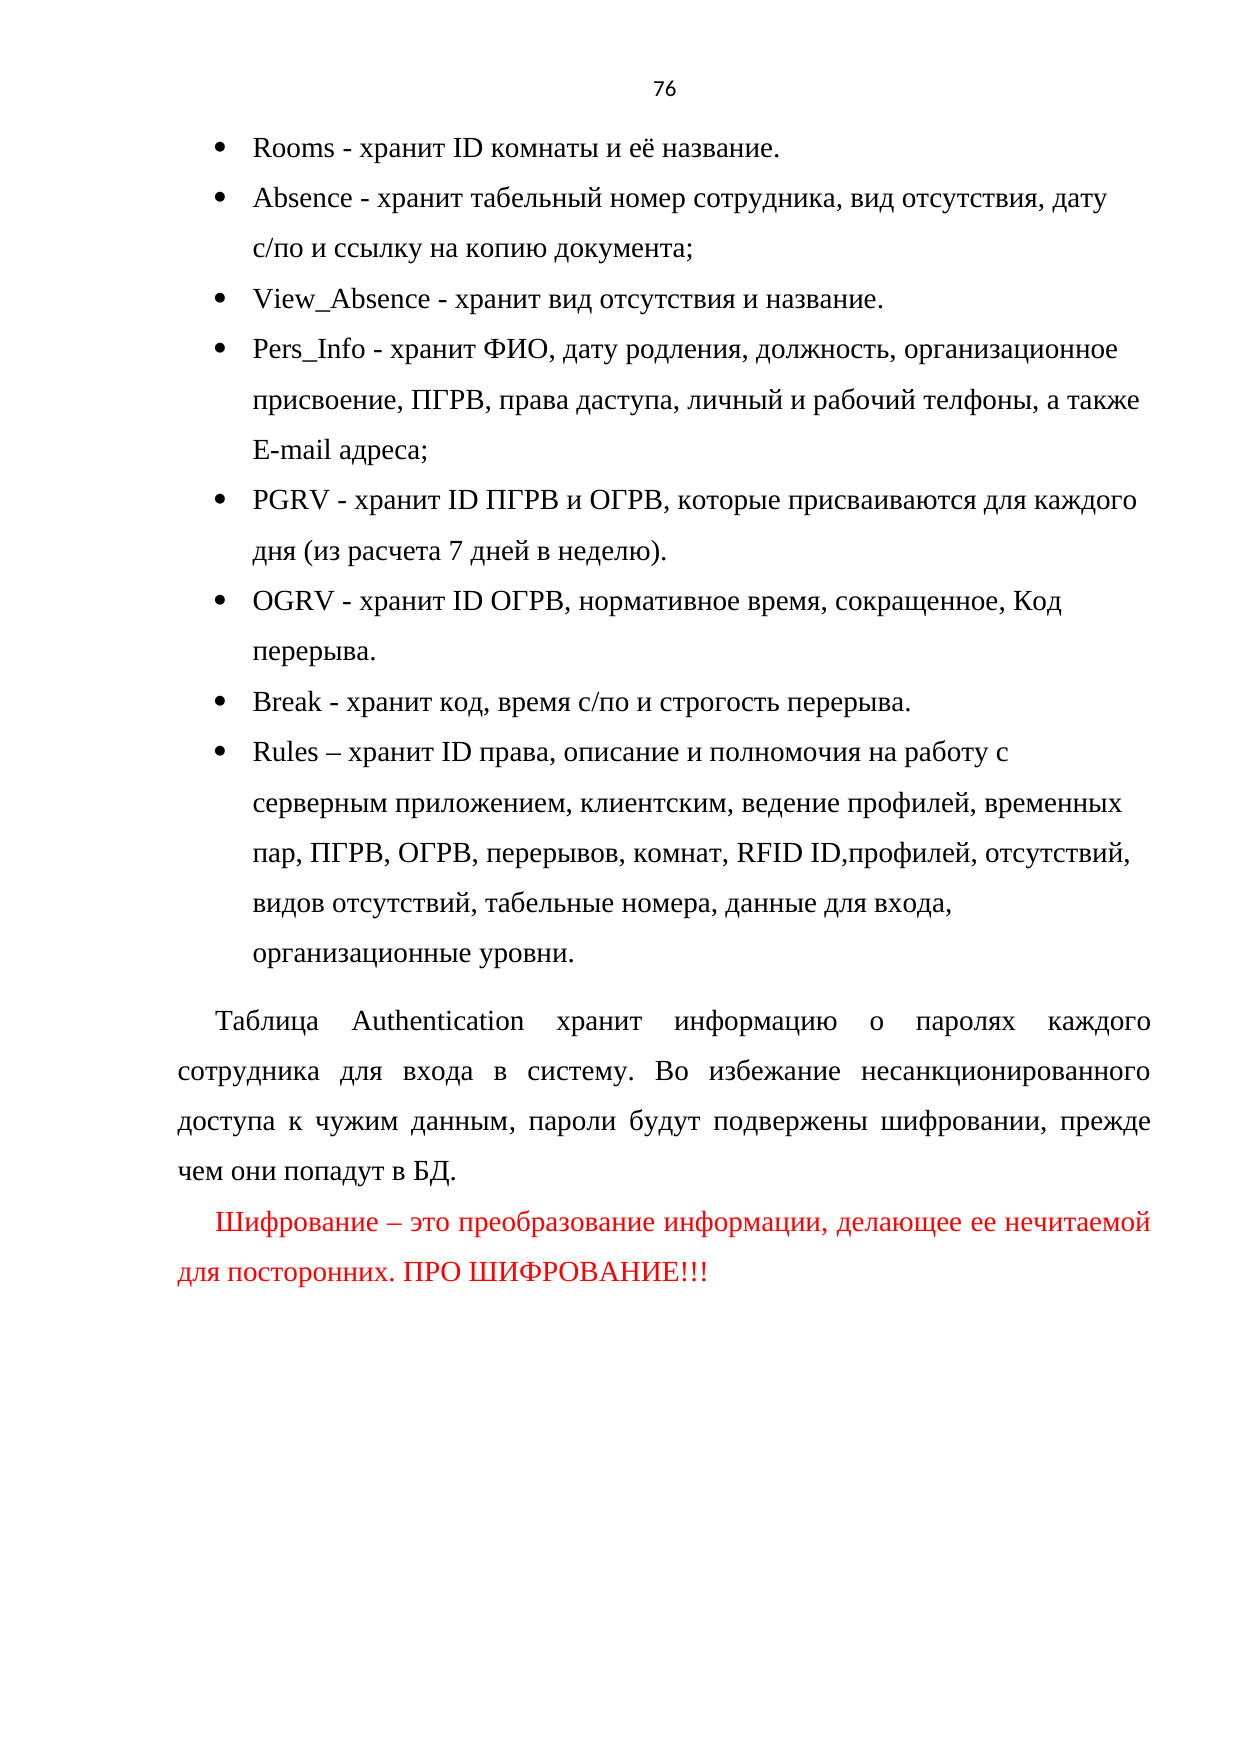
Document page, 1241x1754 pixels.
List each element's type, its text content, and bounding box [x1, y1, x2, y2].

list View_Absence - хранит вид отсутствия и название. [215, 281, 1152, 314]
text Шифрование – это преобразование информации, делающее ее нечитаемой для посторонних. ПРО ШИФРОВАНИЕ!!! [177, 1204, 1152, 1288]
list PGRV - хранит ID ПГРВ и ОГРВ, которые присваиваются для каждого дня (из расчета 7 дней в неделю). [215, 482, 1152, 566]
list Absence - хранит табельный номер сотрудника, вид отсутствия, дату с/по и ссылку на копию документа; [215, 180, 1152, 264]
list Break - хранит код, время с/по и строгость перерыва. [215, 684, 1152, 717]
list Pers_Info - хранит ФИО, дату родления, должность, организационное присвоение, ПГРВ, права даступа, личный и рабочий телфоны, а также E-mail адреса; [215, 331, 1152, 466]
list Rules – хранит ID права, описание и полномочия на работу с серверным приложением, клиентским, ведение профилей, временных пар, ПГРВ, ОГРВ, перерывов, комнат, RFID ID,профилей, отсутствий, видов отсутствий, табельные номера, данные для входа, организационные уровни. [215, 734, 1152, 969]
text Таблица Authentication хранит информацию о паролях каждого сотрудника для входа в систему. Во избежание несанкционированного доступа к чужим данным, пароли будут подвержены шифровании, прежде чем они попадут в БД. [177, 1003, 1152, 1187]
list OGRV - хранит ID ОГРВ, нормативное время, сокращенное, Код перерыва. [215, 583, 1152, 667]
list Rooms - хранит ID комнаты и её название. [215, 130, 1152, 163]
